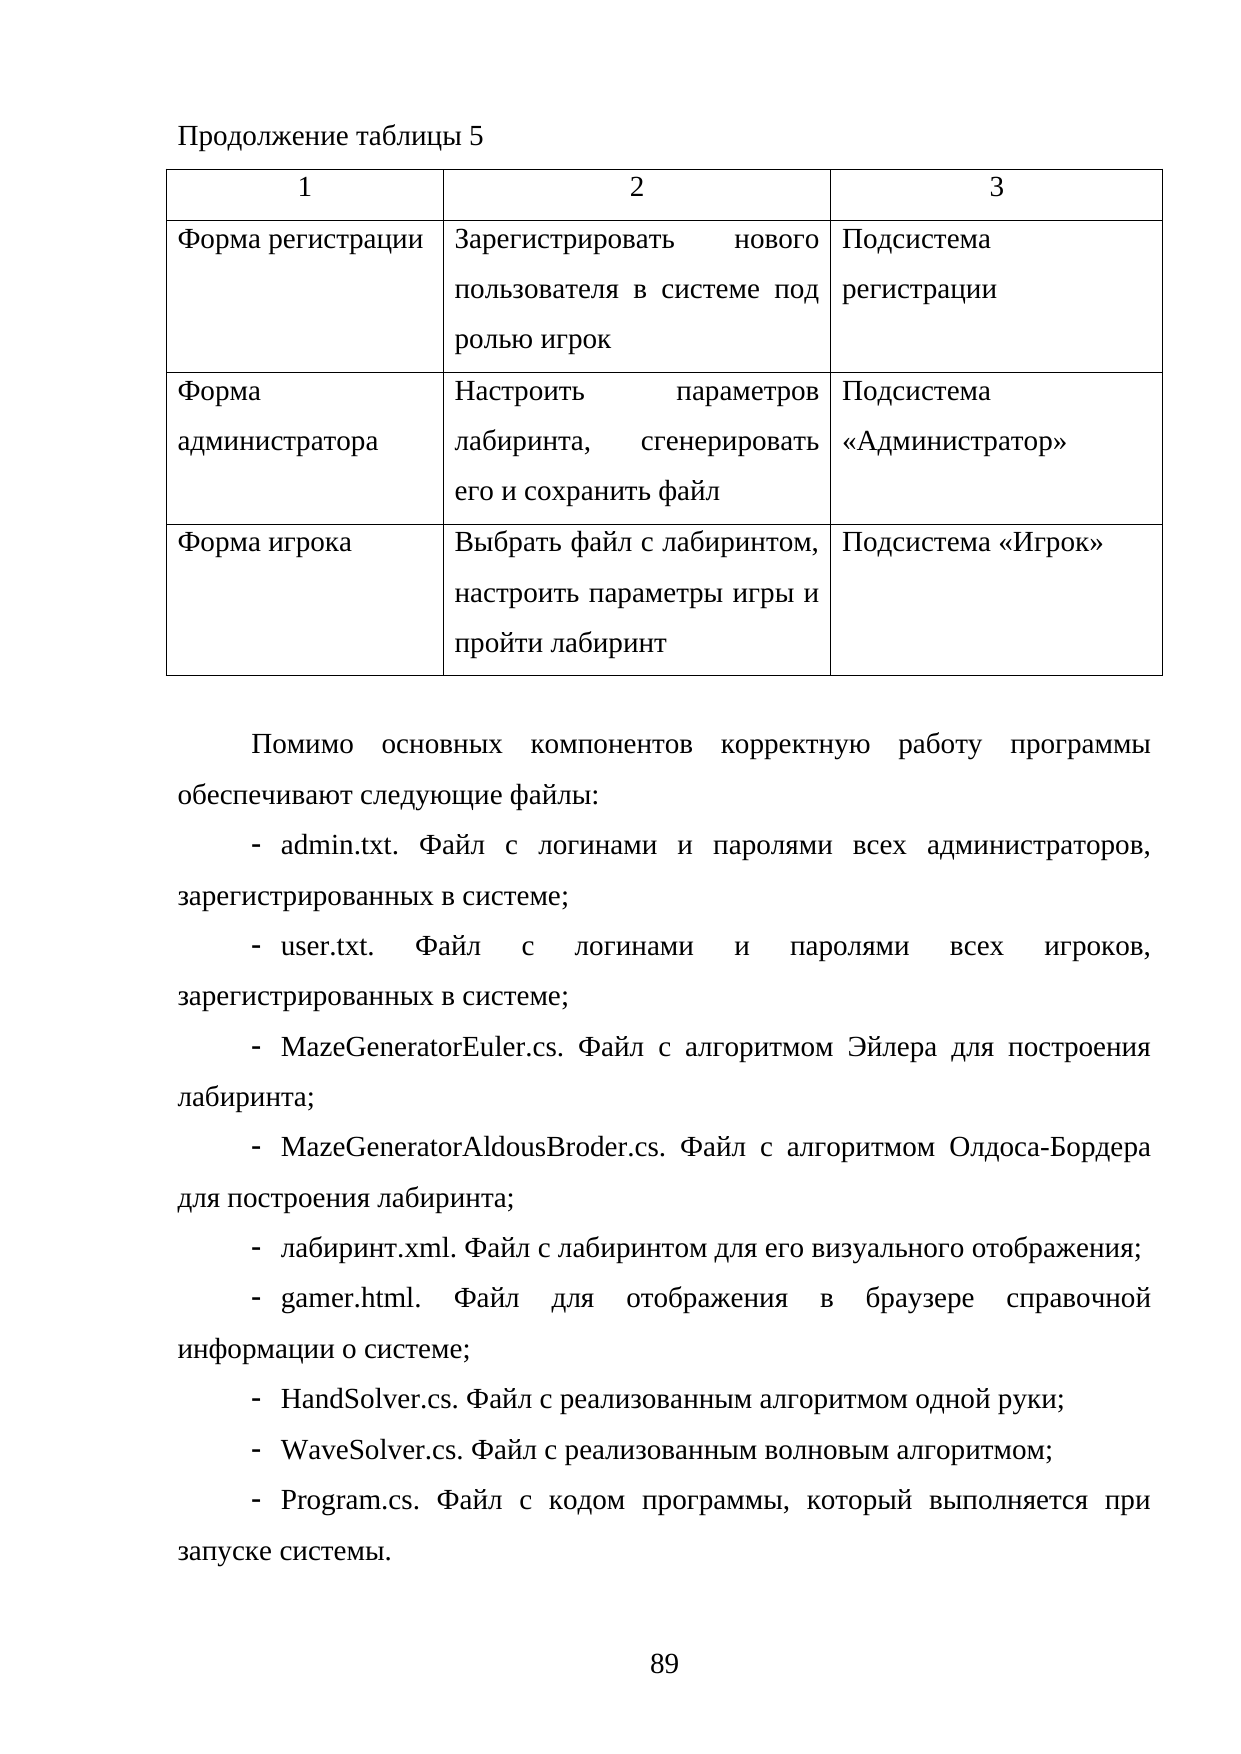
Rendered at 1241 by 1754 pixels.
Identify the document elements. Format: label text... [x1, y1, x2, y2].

list HandSolver.cs. Файл с реализованным алгоритмом одной руки; [177, 1381, 1152, 1415]
table_header 3 [831, 170, 1162, 220]
table_cell Подсистема регистрации [831, 221, 1162, 372]
table_cell Подсистема «Игрок» [831, 525, 1162, 675]
list admin.txt. Файл с логинами и паролями всех администраторов, зарегистрированных в системе; [177, 827, 1152, 911]
table_header 2 [444, 170, 830, 220]
table_cell Форма игрока [167, 525, 443, 675]
list MazeGeneratorEuler.cs. Файл с алгоритмом Эйлера для построения лабиринта; [177, 1029, 1152, 1113]
text Продолжение таблицы 5 [177, 118, 1152, 152]
table_cell Зарегистрировать нового пользователя в системе под ролью игрок [444, 221, 830, 372]
table_cell Настроить параметров лабиринта, сгенерировать его и сохранить файл [444, 373, 830, 523]
table_cell Форма администратора [167, 373, 443, 523]
list WaveSolver.cs. Файл с реализованным волновым алгоритмом; [177, 1432, 1152, 1465]
table_header 1 [167, 170, 443, 220]
list gamer.html. Файл для отображения в браузере справочной информации о системе; [177, 1281, 1152, 1364]
list user.txt. Файл с логинами и паролями всех игроков, зарегистрированных в системе; [177, 928, 1152, 1012]
table_cell Форма регистрации [167, 221, 443, 372]
list лабиринт.xml. Файл с лабиринтом для его визуального отображения; [177, 1230, 1152, 1264]
list Program.cs. Файл с кодом программы, который выполняется при запуске системы. [177, 1482, 1152, 1566]
list MazeGeneratorAldousBroder.cs. Файл с алгоритмом Олдоса-Бордера для построения лабиринта; [177, 1129, 1152, 1213]
table_cell Подсистема «Администратор» [831, 373, 1162, 523]
table_cell Выбрать файл с лабиринтом, настроить параметры игры и пройти лабиринт [444, 525, 830, 675]
text Помимо основных компонентов корректную работу программы обеспечивают следующие файлы: [177, 727, 1152, 811]
